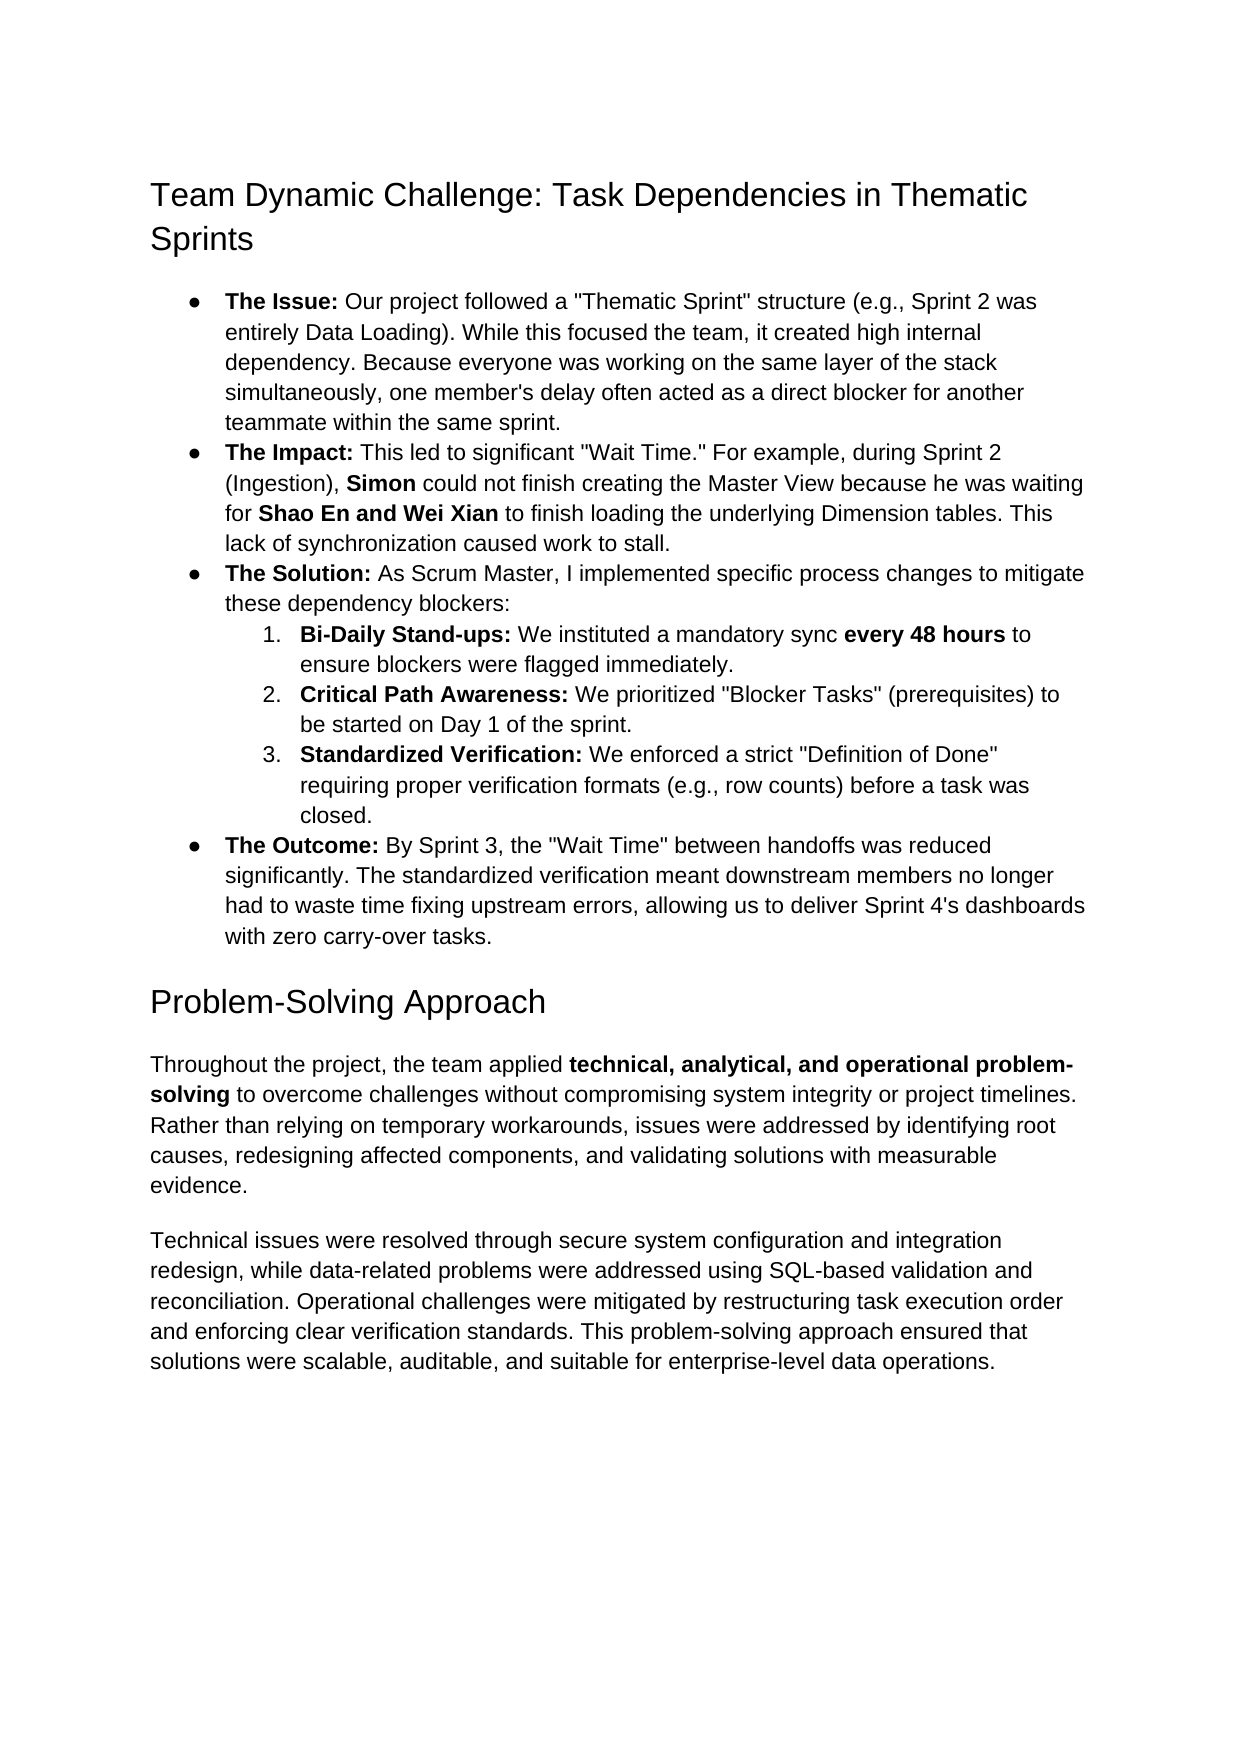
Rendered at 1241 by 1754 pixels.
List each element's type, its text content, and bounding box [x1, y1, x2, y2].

subtitle Team Dynamic Challenge: Task Dependencies in Thematic Sprints [150, 175, 1090, 258]
list Standardized Verification: We enforced a strict "Definition of Done" requiring proper verification formats (e.g., row counts) before a task was closed. [262, 741, 1090, 828]
text Throughout the project, the team applied technical, analytical, and operational problem-solving to overcome challenges without compromising system integrity or project timelines. Rather than relying on temporary workarounds, issues were addressed by identifying root causes, redesigning affected components, and validating solutions with measurable evidence. [150, 1051, 1090, 1198]
list The Impact: This led to significant "Wait Time." For example, during Sprint 2 (Ingestion), Simon could not finish creating the Master View because he was waiting for Shao En and Wei Xian to finish loading the underlying Dimension tables. This lack of synchronization caused work to stall. [187, 439, 1090, 556]
list Critical Path Awareness: We prioritized "Blocker Tasks" (prerequisites) to be started on Day 1 of the sprint. [262, 681, 1090, 738]
list Bi-Daily Stand-ups: We instituted a mandatory sync every 48 hours to ensure blockers were flagged immediately. [262, 621, 1090, 677]
text Technical issues were resolved through secure system configuration and integration redesign, while data-related problems were addressed using SQL-based validation and reconciliation. Operational challenges were mitigated by restructuring task execution order and enforcing clear verification standards. This problem-solving approach ensured that solutions were scalable, auditable, and suitable for enterprise-level data operations. [150, 1227, 1090, 1374]
list The Solution: As Scrum Master, I implemented specific process changes to mitigate these dependency blockers: [187, 560, 1090, 617]
list The Outcome: By Sprint 3, the "Wait Time" between handoffs was reduced significantly. The standardized verification meant downstream members no longer had to waste time fixing upstream errors, allowing us to deliver Sprint 4's dashboards with zero carry-over tasks. [187, 832, 1090, 949]
list The Issue: Our project followed a "Thematic Sprint" structure (e.g., Sprint 2 was entirely Data Loading). While this focused the team, it created high internal dependency. Because everyone was working on the same layer of the stack simultaneously, one member's delay often acted as a direct blocker for another teammate within the same sprint. [187, 288, 1090, 436]
subtitle Problem-Solving Approach [150, 982, 1090, 1021]
